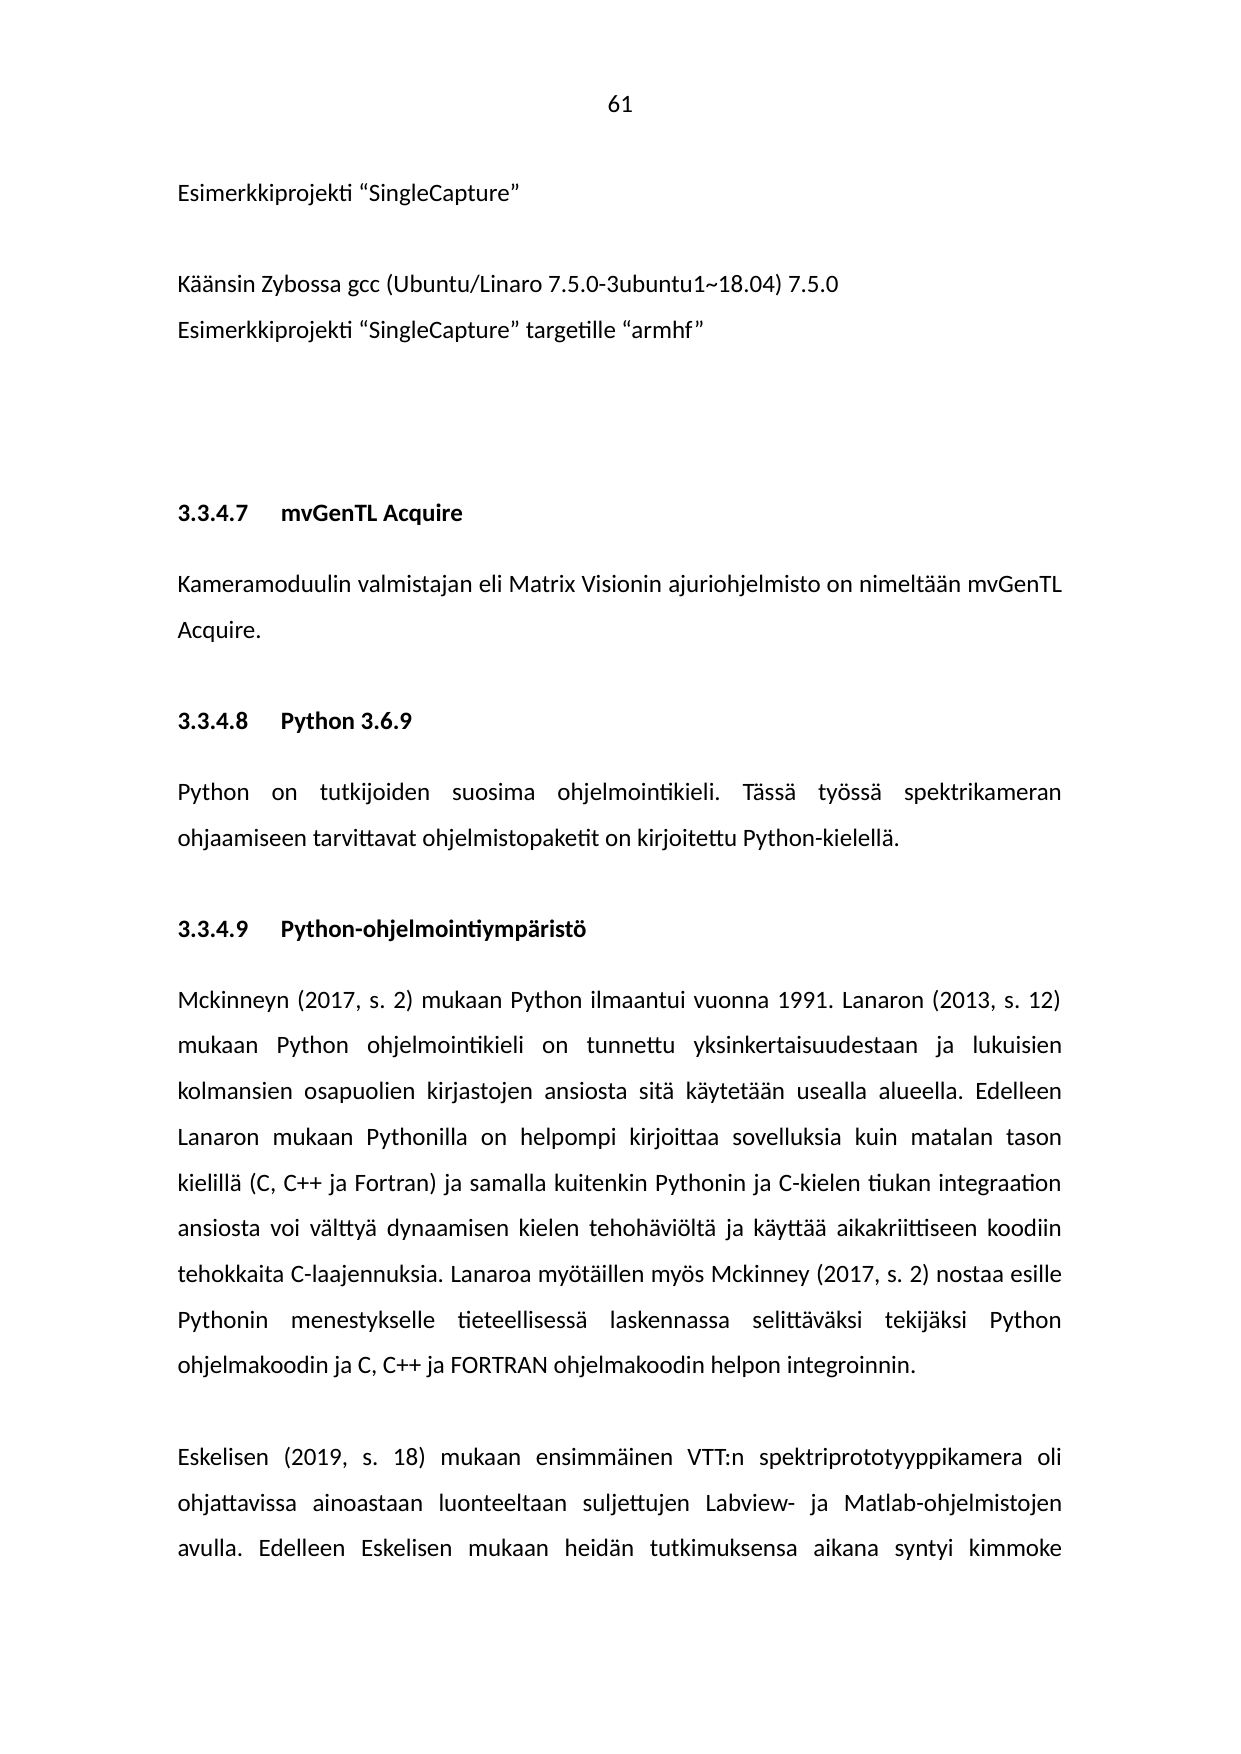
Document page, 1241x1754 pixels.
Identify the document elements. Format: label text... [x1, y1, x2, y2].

subtitle Python-ohjelmointiympäristö [177, 913, 1063, 944]
text Esimerkkiprojekti “SingleCapture” targetille “armhf” [177, 314, 1063, 345]
text Python on tutkijoiden suosima ohjelmointikieli. Tässä työssä spektrikameran ohjaamiseen tarvittavat ohjelmistopaketit on kirjoitettu Python-kielellä. [177, 776, 1063, 852]
subtitle Python 3.6.9 [177, 705, 1063, 736]
text Esimerkkiprojekti “SingleCapture” [177, 177, 1063, 208]
text Kameramoduulin valmistajan eli Matrix Visionin ajuriohjelmisto on nimeltään mvGenTL Acquire. [177, 568, 1063, 644]
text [177, 1441, 1063, 1563]
subtitle mvGenTL Acquire [177, 497, 1063, 528]
text Käänsin Zybossa gcc (Ubuntu/Linaro 7.5.0-3ubuntu1~18.04) 7.5.0 [177, 269, 1063, 299]
text Mckinneyn (2017, s. 2) mukaan Python ilmaantui vuonna 1991. Lanaron (2013, s. 12) mukaan Python ohjelmointikieli on tunnettu yksinkertaisuudestaan ja lukuisien kolmansien osapuolien kirjastojen ansiosta sitä käytetään usealla alueella. Edelleen Lanaron mukaan Pythonilla on helpompi kirjoittaa sovelluksia kuin matalan tason kielillä (C, C++ ja Fortran) ja samalla kuitenkin Pythonin ja C-kielen tiukan integraation ansiosta voi välttyä dynaamisen kielen tehohäviöltä ja käyttää aikakriittiseen koodiin tehokkaita C-laajennuksia. Lanaroa myötäillen myös Mckinney (2017, s. 2) nostaa esille Pythonin menestykselle tieteellisessä laskennassa selittäväksi tekijäksi Python ohjelmakoodin ja C, C++ ja FORTRAN ohjelmakoodin helpon integroinnin. [177, 984, 1063, 1380]
